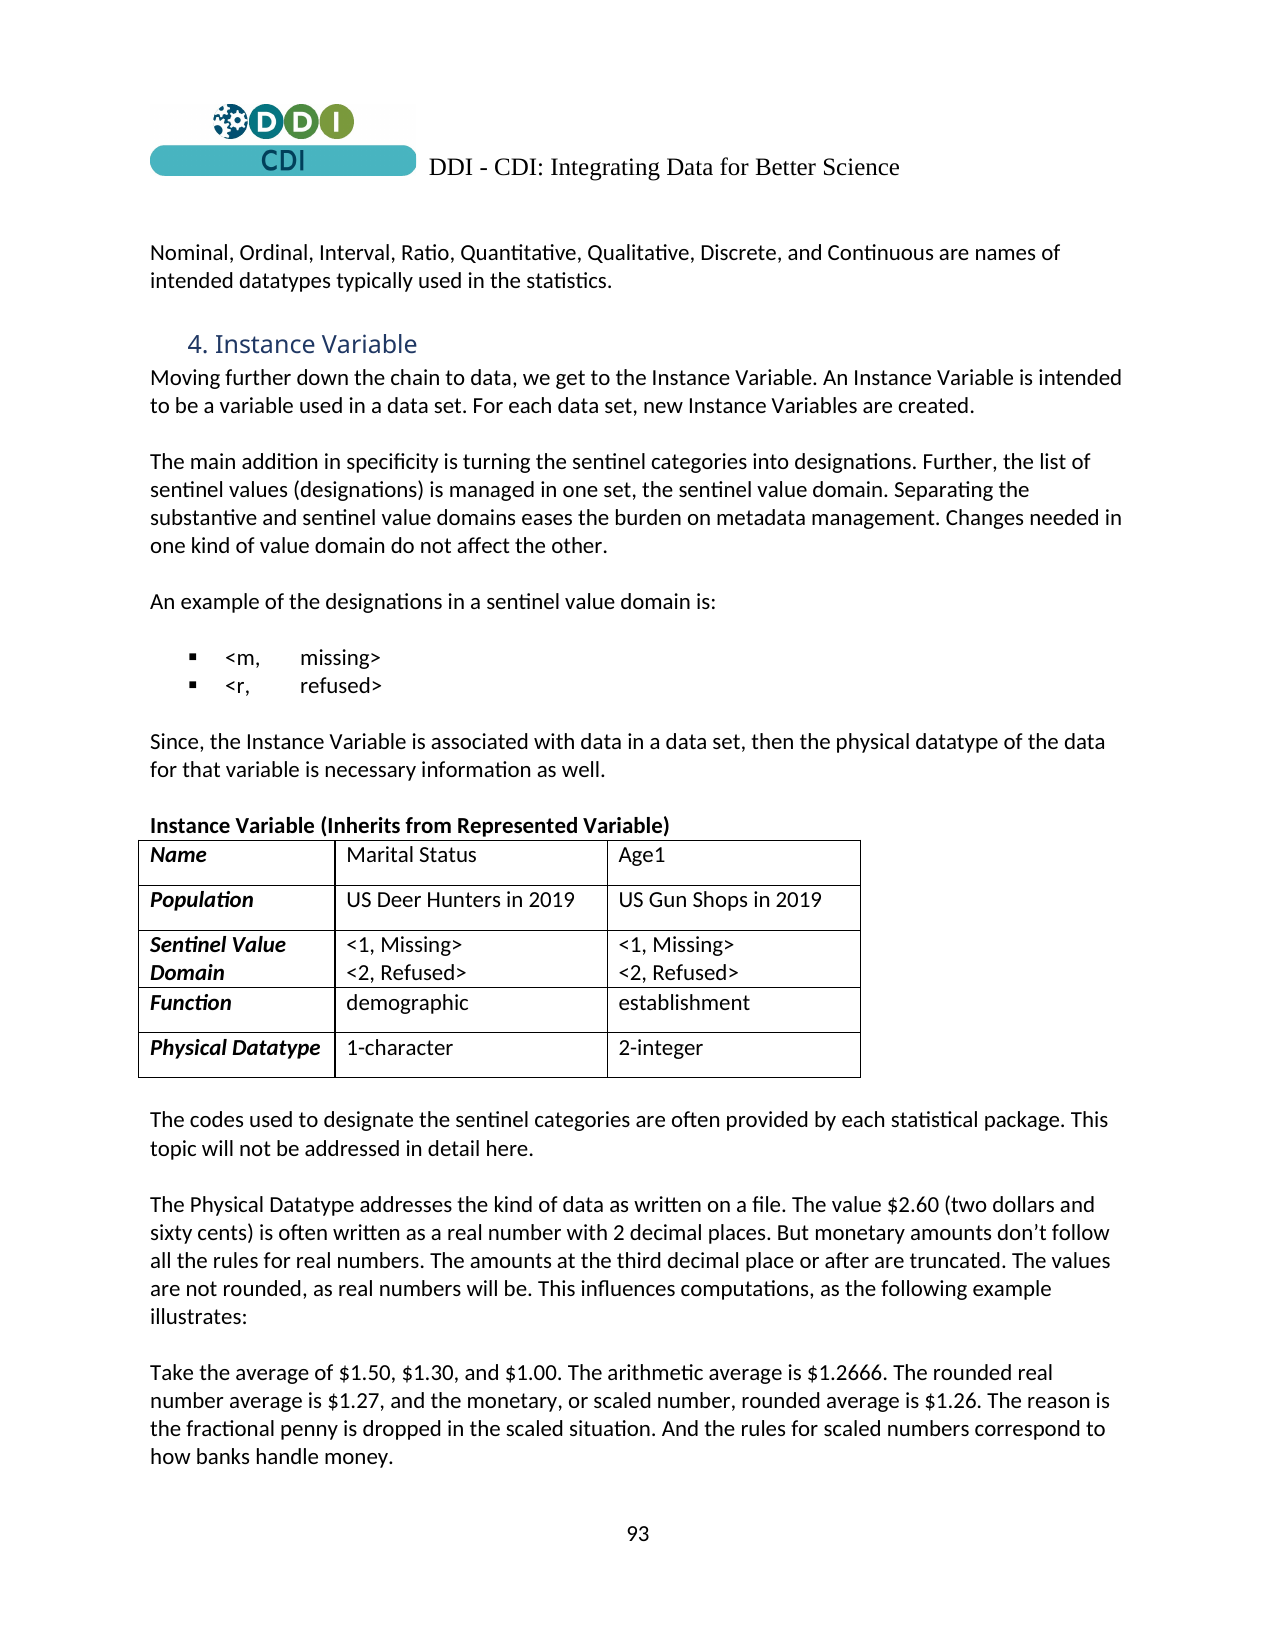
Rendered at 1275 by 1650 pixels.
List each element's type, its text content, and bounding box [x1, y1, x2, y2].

table_header Marital Status [336, 841, 607, 884]
text The Physical Datatype addresses the kind of data as written on a file. The value $2.60 (two dollars and sixty cents) is often written as a real number with 2 decimal places. But monetary amounts don’t follow all the rules for real numbers. The amounts at the third decimal place or after are truncated. The values are not rounded, as real numbers will be. This influences computations, as the following example illustrates: [150, 1190, 1125, 1330]
subtitle 4. Instance Variable [187, 326, 1125, 360]
table_cell 2-integer [608, 1033, 860, 1077]
text Since, the Instance Variable is associated with data in a data set, then the physical datatype of the data for that variable is necessary information as well. [150, 727, 1125, 783]
text The main addition in specificity is turning the sentinel categories into designations. Further, the list of sentinel values (designations) is managed in one set, the sentinel value domain. Separating the substantive and sentinel value domains eases the burden on metadata management. Changes needed in one kind of value domain do not affect the other. [150, 447, 1125, 559]
text Moving further down the chain to data, we get to the Instance Variable. An Instance Variable is intended to be a variable used in a data set. For each data set, new Instance Variables are created. [150, 363, 1125, 419]
table_cell establishment [608, 988, 860, 1032]
table_cell <1, Missing> <2, Refused> [608, 931, 860, 987]
table_cell <1, Missing> <2, Refused> [336, 931, 607, 987]
table_cell Population [139, 886, 334, 929]
table_cell demographic [336, 988, 607, 1032]
text Instance Variable (Inherits from Represented Variable) [150, 811, 1125, 839]
table_cell 1-character [336, 1033, 607, 1077]
text Take the average of $1.50, $1.30, and $1.00. The arithmetic average is $1.2666. The rounded real number average is $1.27, and the monetary, or scaled number, rounded average is $1.26. The reason is the fractional penny is dropped in the scaled situation. And the rules for scaled numbers correspond to how banks handle money. [150, 1358, 1125, 1470]
picture [150, 104, 417, 176]
text An example of the designations in a sentinel value domain is: [150, 587, 1125, 615]
table_header Age1 [608, 841, 860, 884]
text The codes used to designate the sentinel categories are often provided by each statistical package. This topic will not be addressed in detail here. [150, 1106, 1125, 1162]
table_cell US Deer Hunters in 2019 [336, 886, 607, 929]
list <m, missing> [187, 643, 1125, 671]
table_cell Sentinel Value Domain [139, 931, 334, 987]
text Nominal, Ordinal, Interval, Ratio, Quantitative, Qualitative, Discrete, and Continuous are names of intended datatypes typically used in the statistics. [150, 238, 1125, 294]
table_header Name [139, 841, 334, 884]
table_cell Function [139, 988, 334, 1032]
table_cell Physical Datatype [139, 1033, 334, 1077]
table_cell US Gun Shops in 2019 [608, 886, 860, 929]
list <r, refused> [187, 671, 1125, 699]
